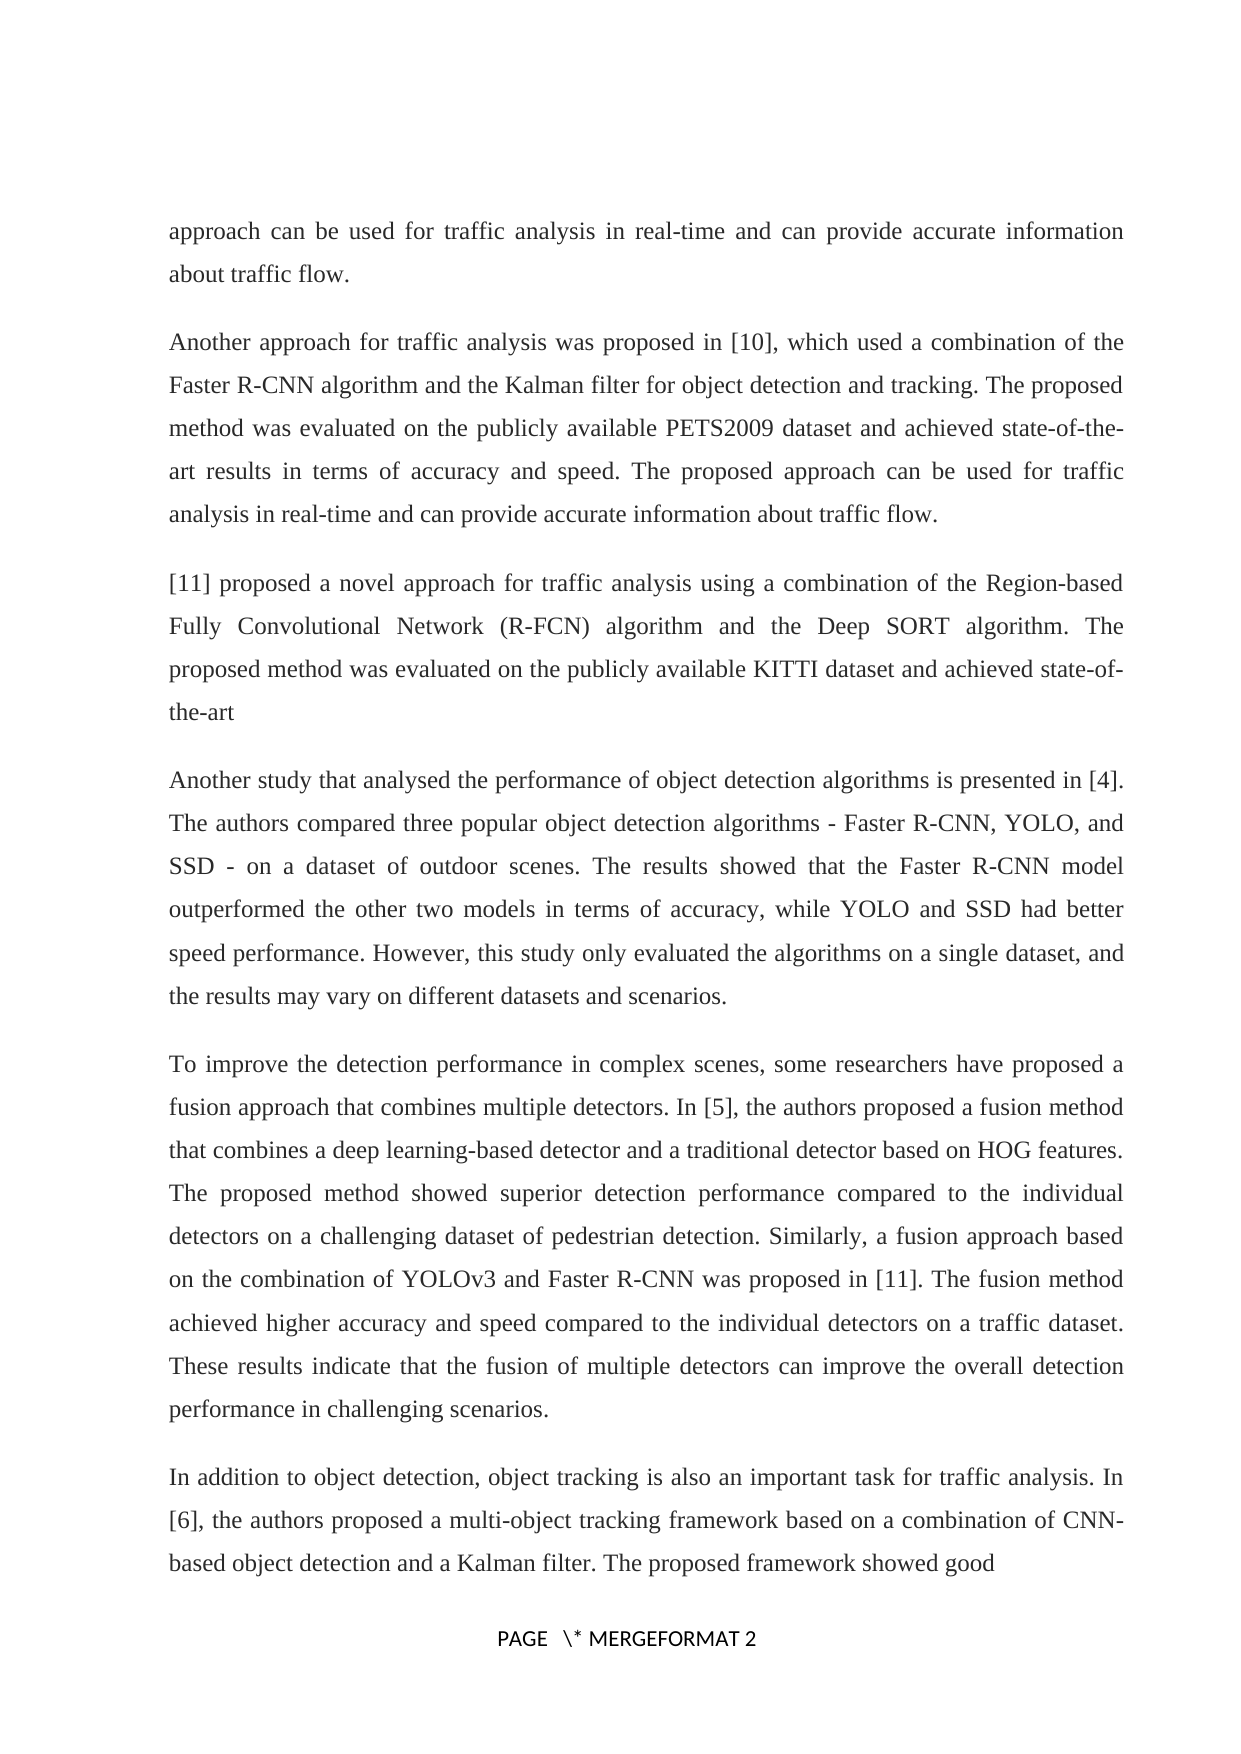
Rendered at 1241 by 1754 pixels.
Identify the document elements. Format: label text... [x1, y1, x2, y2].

text Another approach for traffic analysis was proposed in [10], which used a combination of the Faster R-CNN algorithm and the Kalman filter for object detection and tracking. The proposed method was evaluated on the publicly available PETS2009 dataset and achieved state-of-the-art results in terms of accuracy and speed. The proposed approach can be used for traffic analysis in real-time and can provide accurate information about traffic flow. [169, 327, 1125, 528]
text In addition to object detection, object tracking is also an important task for traffic analysis. In [6], the authors proposed a multi-object tracking framework based on a combination of CNN-based object detection and a Kalman filter. The proposed framework showed good [169, 1462, 1125, 1577]
text Another study that analysed the performance of object detection algorithms is presented in [4]. The authors compared three popular object detection algorithms - Faster R-CNN, YOLO, and SSD - on a dataset of outdoor scenes. The results showed that the Faster R-CNN model outperformed the other two models in terms of accuracy, while YOLO and SSD had better speed performance. However, this study only evaluated the algorithms on a single dataset, and the results may vary on different datasets and scenarios. [169, 765, 1125, 1009]
text [11] proposed a novel approach for traffic analysis using a combination of the Region-based Fully Convolutional Network (R-FCN) algorithm and the Deep SORT algorithm. The proposed method was evaluated on the publicly available KITTI dataset and achieved state-of-the-art [169, 568, 1125, 726]
text approach can be used for traffic analysis in real-time and can provide accurate information about traffic flow. [169, 216, 1125, 288]
text To improve the detection performance in complex scenes, some researchers have proposed a fusion approach that combines multiple detectors. In [5], the authors proposed a fusion method that combines a deep learning-based detector and a traditional detector based on HOG features. The proposed method showed superior detection performance compared to the individual detectors on a challenging dataset of pedestrian detection. Similarly, a fusion approach based on the combination of YOLOv3 and Faster R-CNN was proposed in [11]. The fusion method achieved higher accuracy and speed compared to the individual detectors on a traffic dataset. These results indicate that the fusion of multiple detectors can improve the overall detection performance in challenging scenarios. [169, 1049, 1125, 1423]
